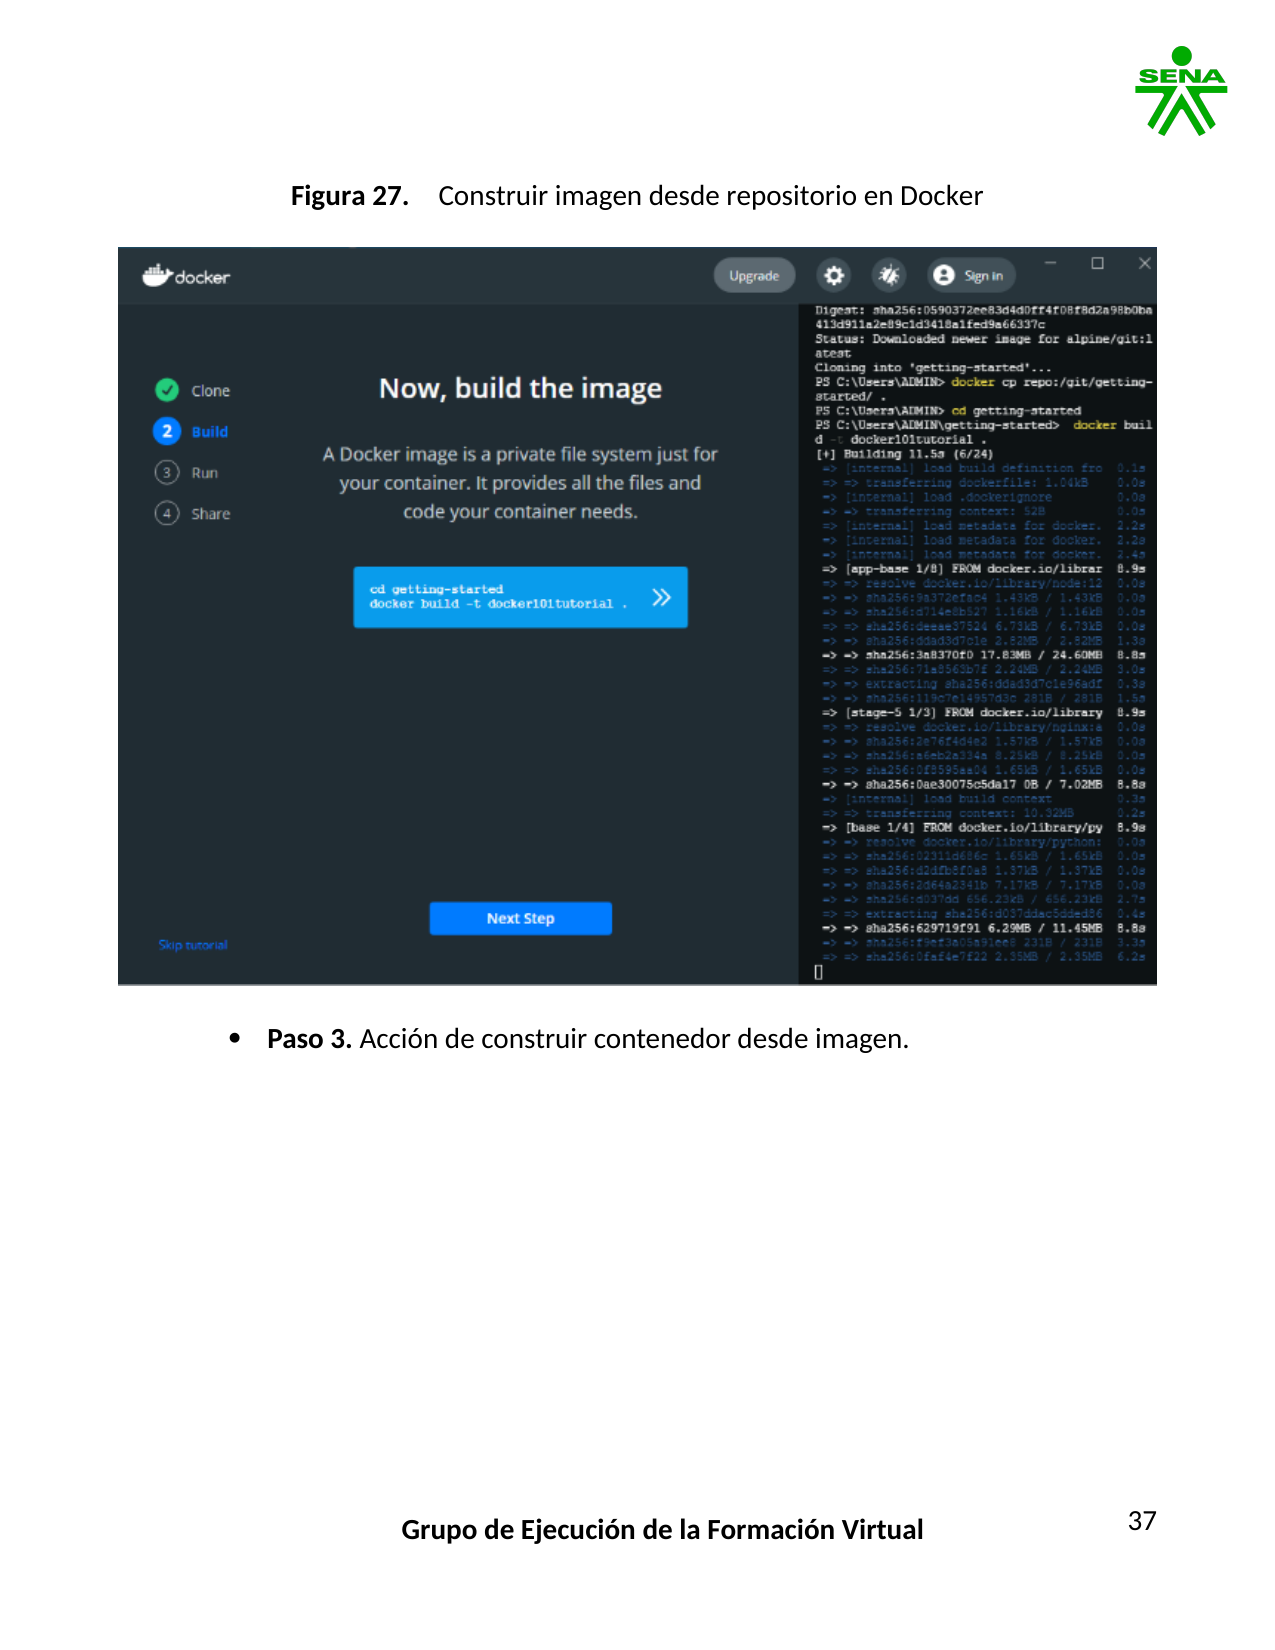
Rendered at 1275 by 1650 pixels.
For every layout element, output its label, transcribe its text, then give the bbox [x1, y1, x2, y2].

text Construir imagen desde repositorio en Docker [118, 177, 1157, 213]
picture [118, 247, 1157, 986]
picture [1135, 46, 1228, 136]
list Paso 3. Acción de construir contenedor desde imagen. [229, 1020, 1157, 1056]
